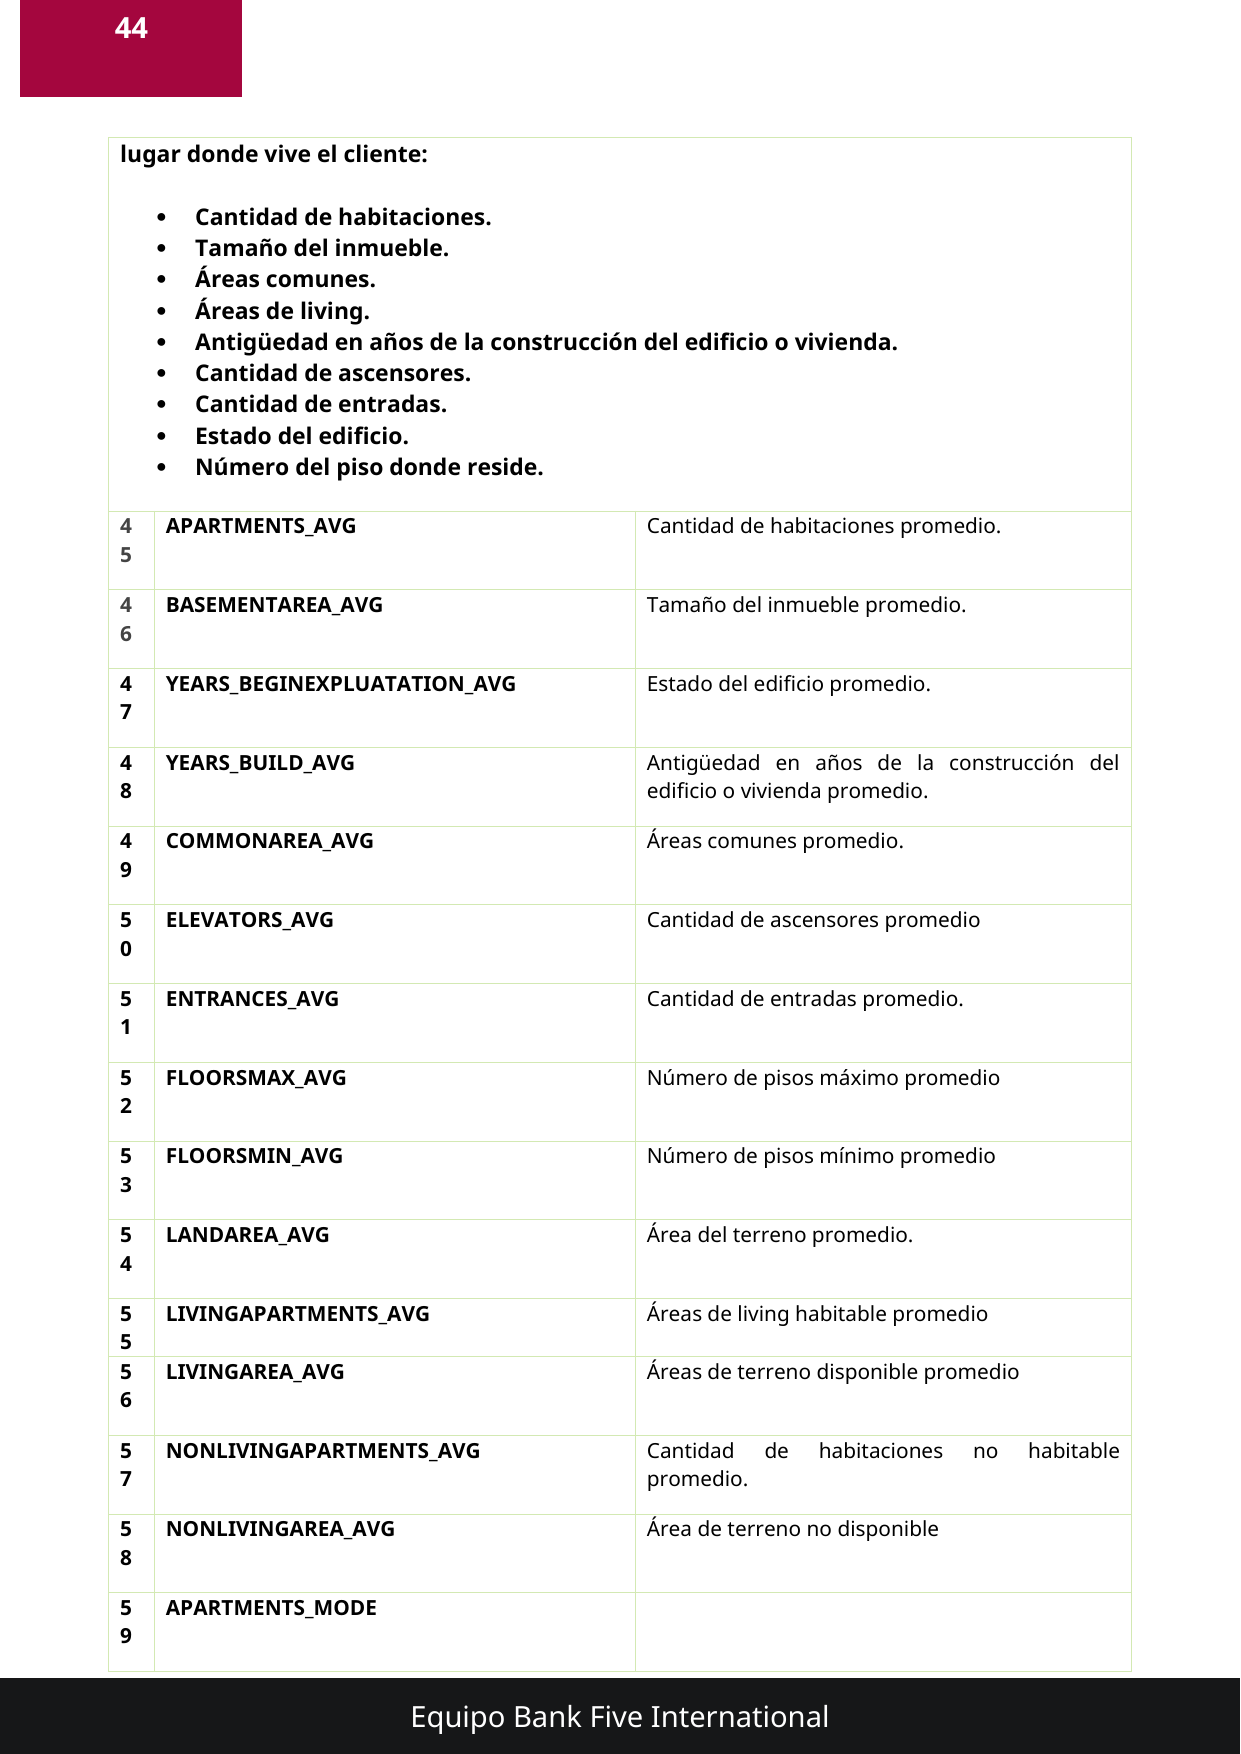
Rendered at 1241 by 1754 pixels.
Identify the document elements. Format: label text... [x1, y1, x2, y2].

table_cell Áreas comunes promedio. [636, 827, 1131, 904]
table_cell BASEMENTAREA_AVG [155, 590, 635, 668]
table_cell Número de pisos máximo promedio [636, 1063, 1131, 1141]
table_cell 55 [109, 1299, 154, 1356]
table_cell Estado del edificio promedio. [636, 669, 1131, 747]
table_cell Área de terreno no disponible [636, 1515, 1131, 1592]
table_cell 58 [109, 1515, 154, 1592]
table_cell Cantidad de entradas promedio. [636, 984, 1131, 1062]
table_cell LANDAREA_AVG [155, 1220, 635, 1298]
table_cell Áreas de living habitable promedio [636, 1299, 1131, 1356]
table_cell FLOORSMAX_AVG [155, 1063, 635, 1141]
table_cell 49 [109, 827, 154, 904]
table_cell 57 [109, 1436, 154, 1513]
table_cell YEARS_BEGINEXPLUATATION_AVG [155, 669, 635, 747]
table_cell NONLIVINGAPARTMENTS_AVG [155, 1436, 635, 1513]
table_cell 53 [109, 1142, 154, 1219]
table_cell 56 [109, 1357, 154, 1435]
table_cell COMMONAREA_AVG [155, 827, 635, 904]
table_cell 47 [109, 669, 154, 747]
table_cell 59 [109, 1593, 154, 1671]
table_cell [109, 138, 1131, 511]
table_cell APARTMENTS_MODE [155, 1593, 635, 1671]
table_cell 46 [109, 590, 154, 668]
table_cell Antigüedad en años de la construcción del edificio o vivienda promedio. [636, 748, 1131, 826]
table_cell Área del terreno promedio. [636, 1220, 1131, 1298]
table_cell LIVINGAPARTMENTS_AVG [155, 1299, 635, 1356]
table_cell Tamaño del inmueble promedio. [636, 590, 1131, 668]
table_cell NONLIVINGAREA_AVG [155, 1515, 635, 1592]
table_cell Cantidad de ascensores promedio [636, 905, 1131, 983]
table_cell 52 [109, 1063, 154, 1141]
table_cell 51 [109, 984, 154, 1062]
table_cell 48 [109, 748, 154, 826]
table_cell Número de pisos mínimo promedio [636, 1142, 1131, 1219]
table_cell [636, 1593, 1131, 1671]
table_cell FLOORSMIN_AVG [155, 1142, 635, 1219]
table_cell LIVINGAREA_AVG [155, 1357, 635, 1435]
table_cell APARTMENTS_AVG [155, 512, 635, 589]
table_cell ENTRANCES_AVG [155, 984, 635, 1062]
table_cell ELEVATORS_AVG [155, 905, 635, 983]
table_cell Cantidad de habitaciones no habitable promedio. [636, 1436, 1131, 1513]
table_cell Cantidad de habitaciones promedio. [636, 512, 1131, 589]
table_cell 45 [109, 512, 154, 589]
table_cell Áreas de terreno disponible promedio [636, 1357, 1131, 1435]
table_cell 54 [109, 1220, 154, 1298]
table_cell 50 [109, 905, 154, 983]
table_cell YEARS_BUILD_AVG [155, 748, 635, 826]
